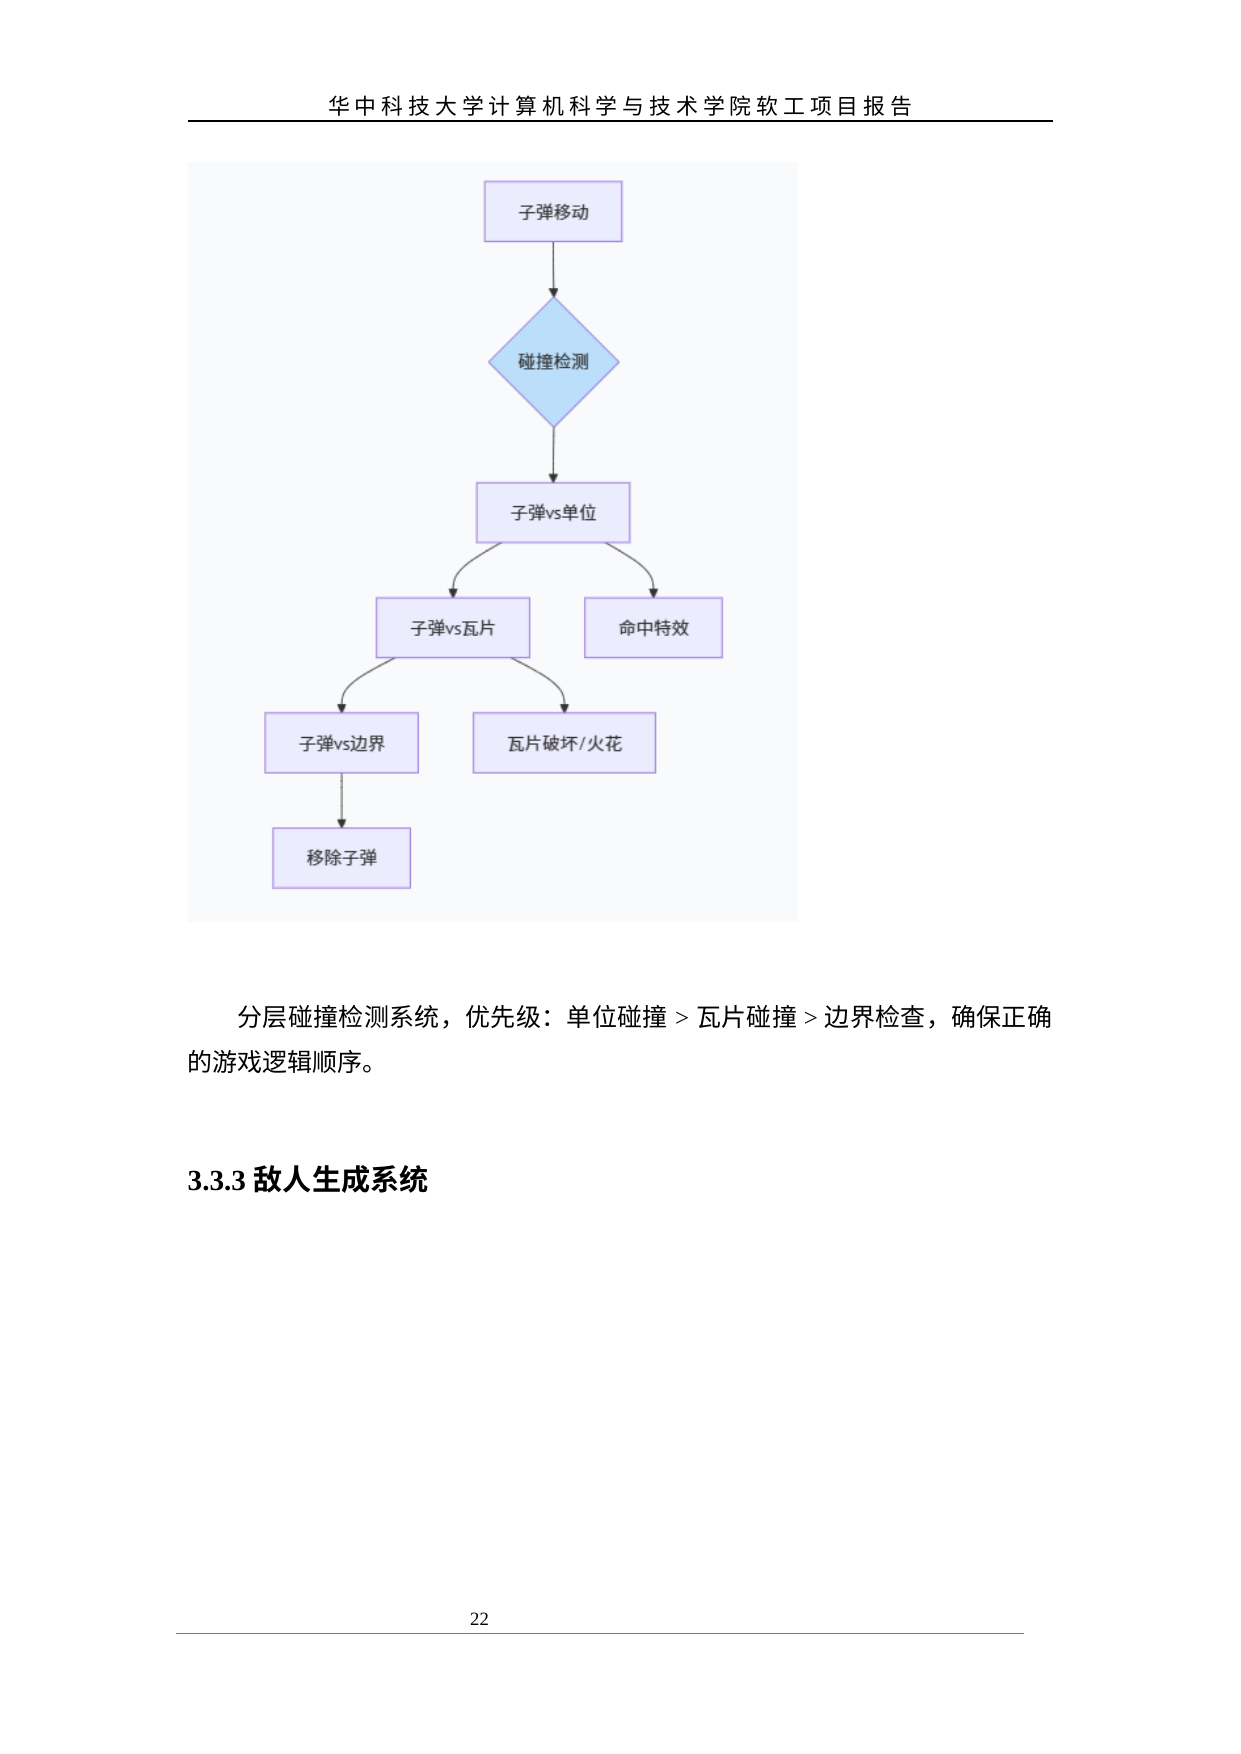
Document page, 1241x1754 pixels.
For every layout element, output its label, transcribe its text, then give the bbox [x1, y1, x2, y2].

text 分层碰撞检测系统，优先级：单位碰撞 > 瓦片碰撞 > 边界检查，确保正确的游戏逻辑顺序。 [187, 997, 1053, 1079]
picture [187, 162, 798, 922]
text 3.3.3 敌人生成系统 [187, 1157, 1053, 1199]
